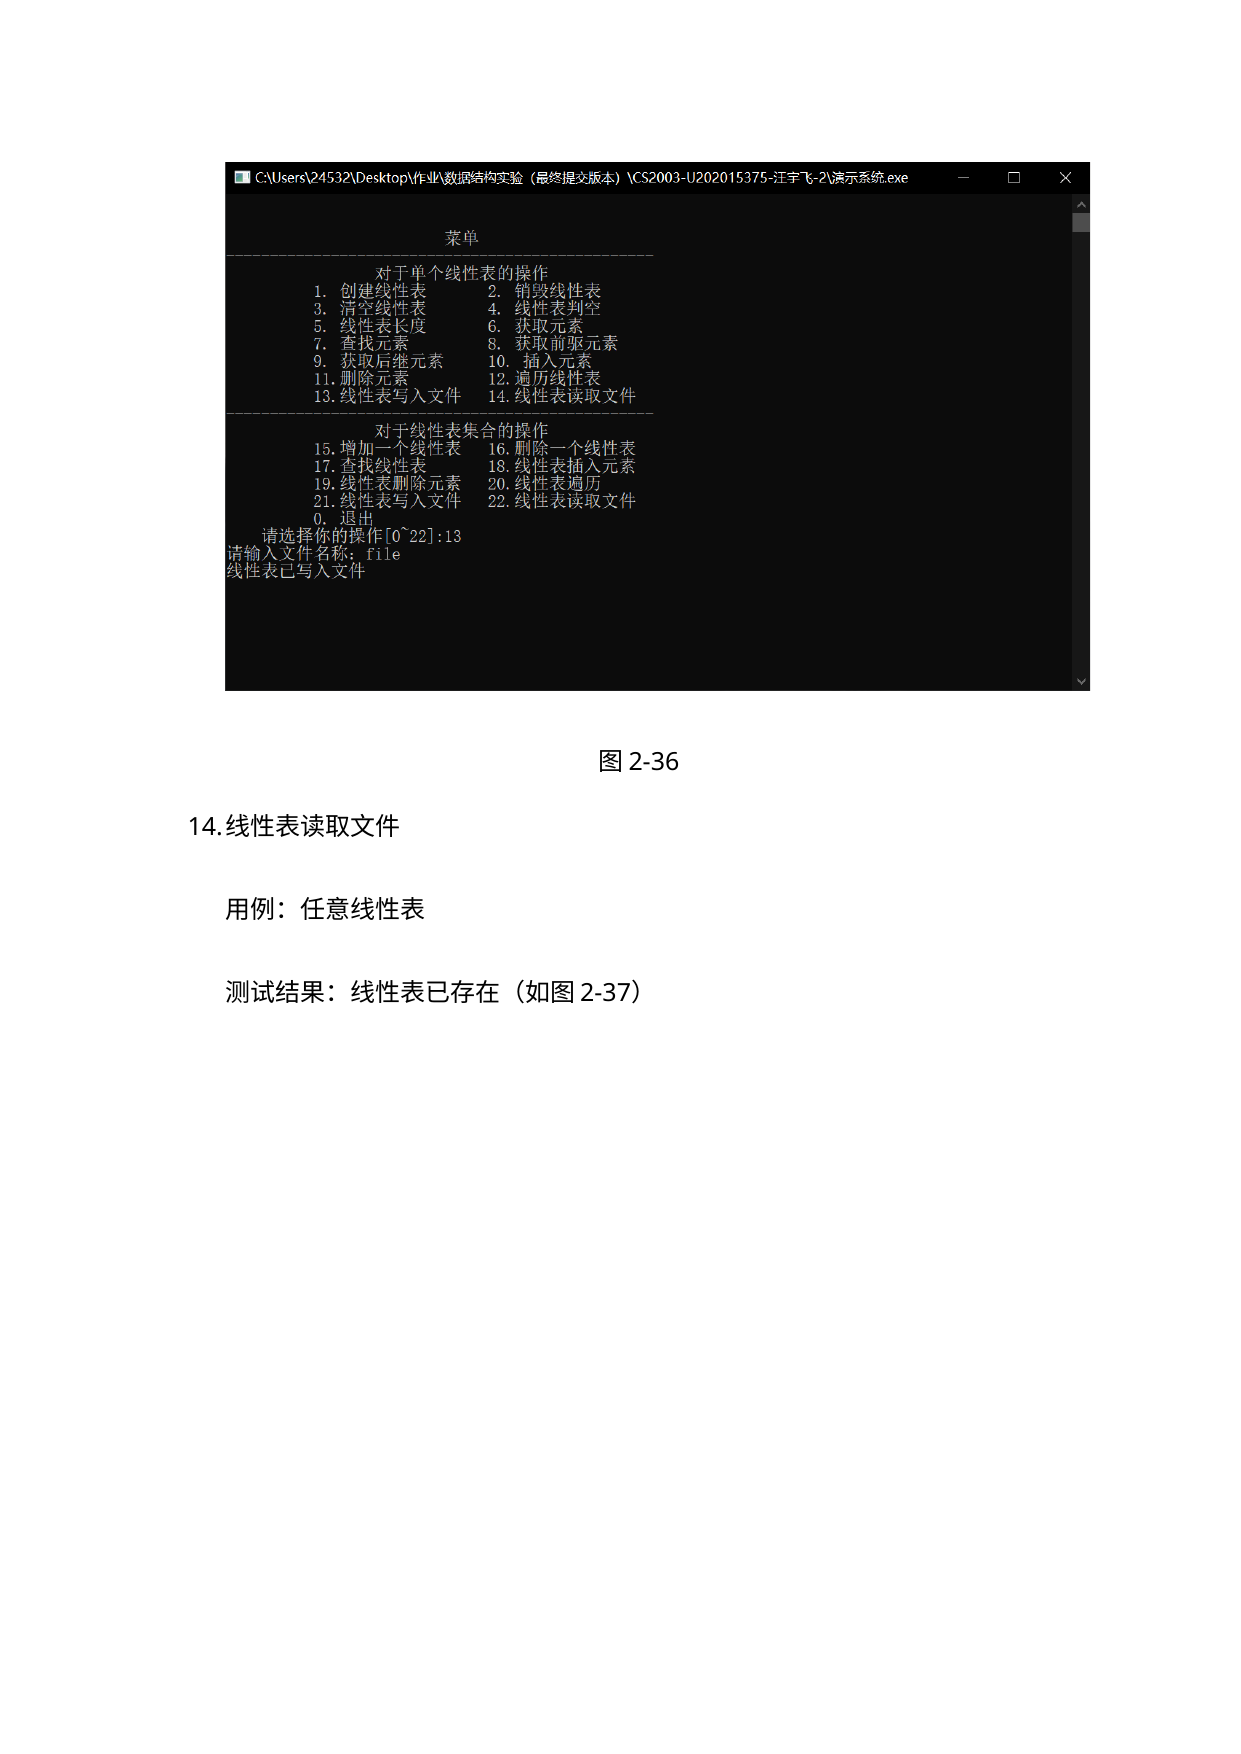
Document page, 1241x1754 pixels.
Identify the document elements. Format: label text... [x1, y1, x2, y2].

picture [225, 162, 1091, 691]
list 用例：任意线性表 [225, 875, 1053, 940]
list 测试结果：线性表已存在（如图2-37） [225, 958, 1053, 1023]
list 线性表读取文件 [187, 792, 1053, 857]
list 图2-36 [225, 727, 1053, 792]
